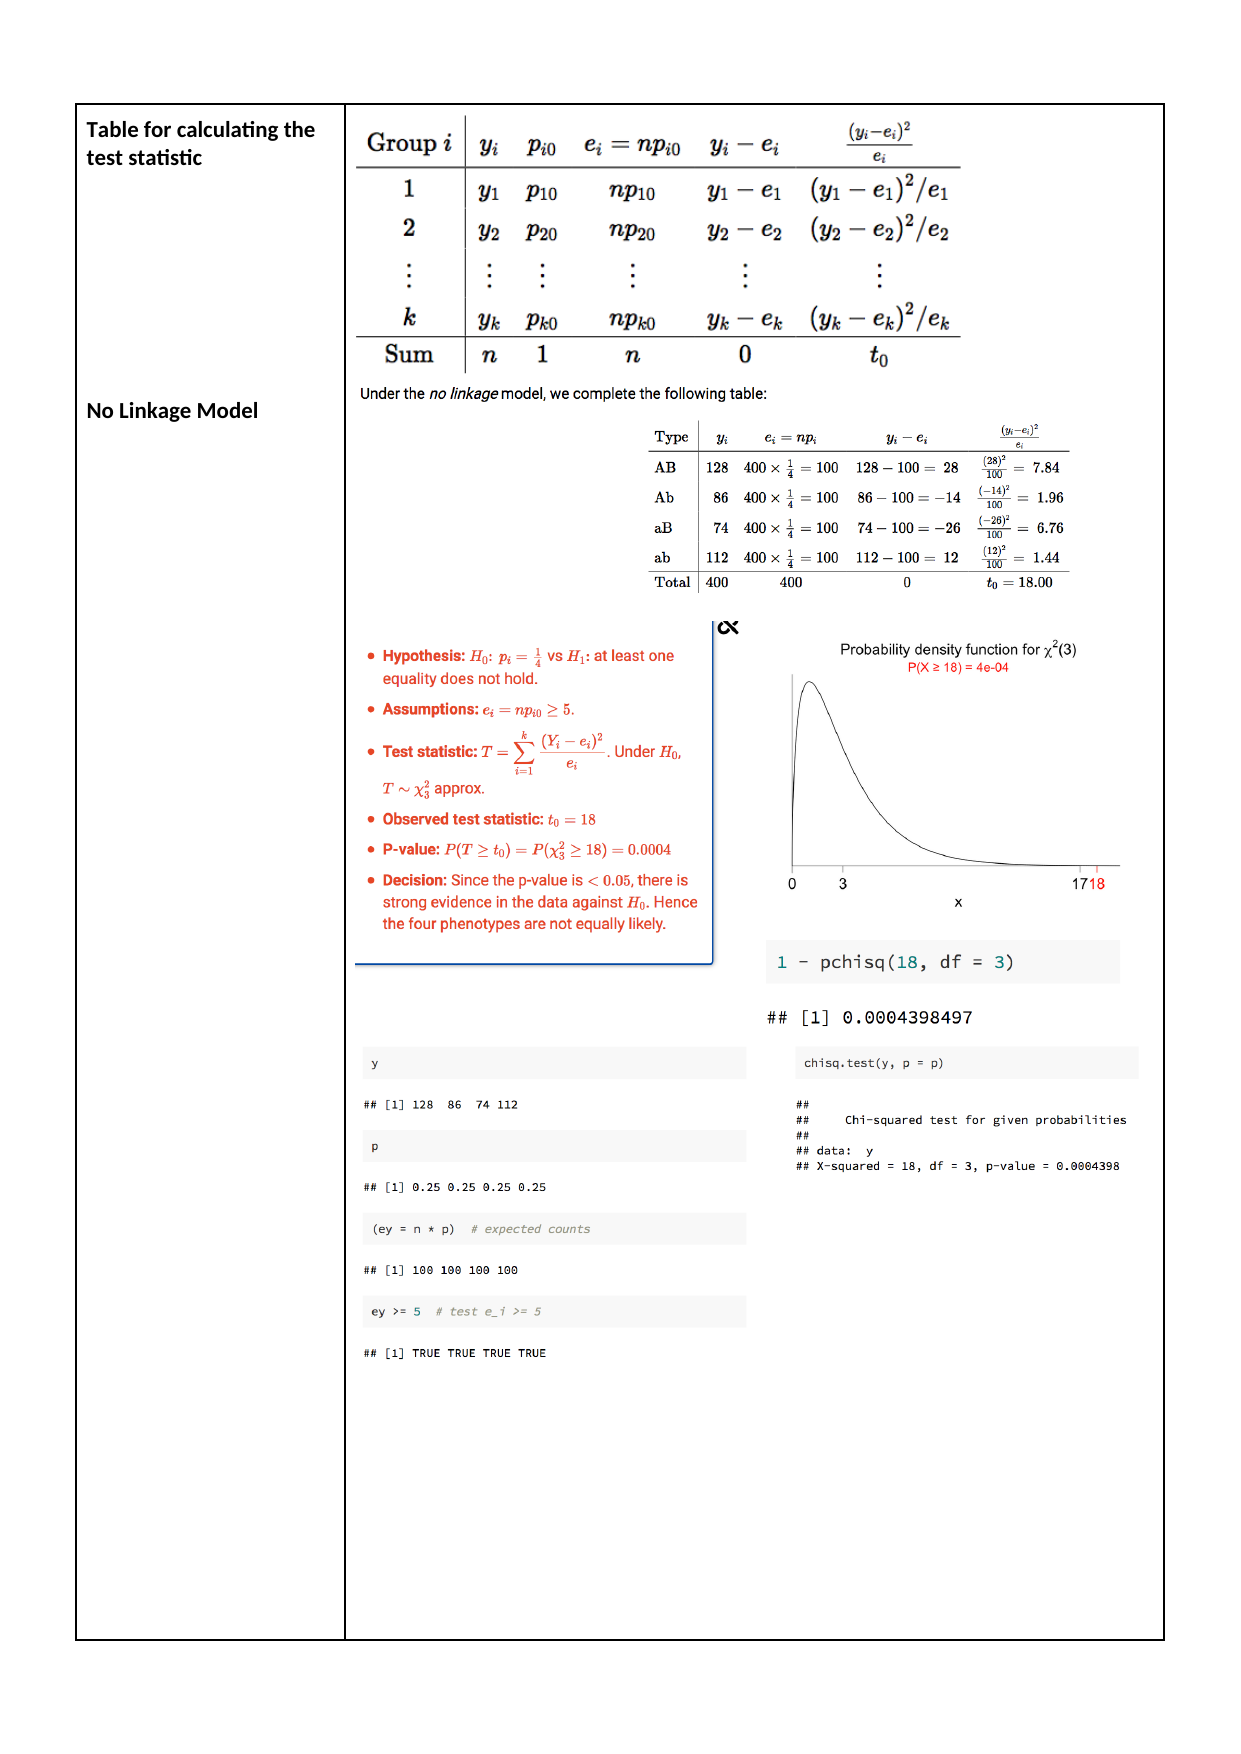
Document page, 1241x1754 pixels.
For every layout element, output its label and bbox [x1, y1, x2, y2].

table_cell [77, 105, 344, 1639]
picture [355, 115, 1073, 594]
table_cell [346, 105, 1163, 1639]
picture [355, 621, 1139, 1368]
